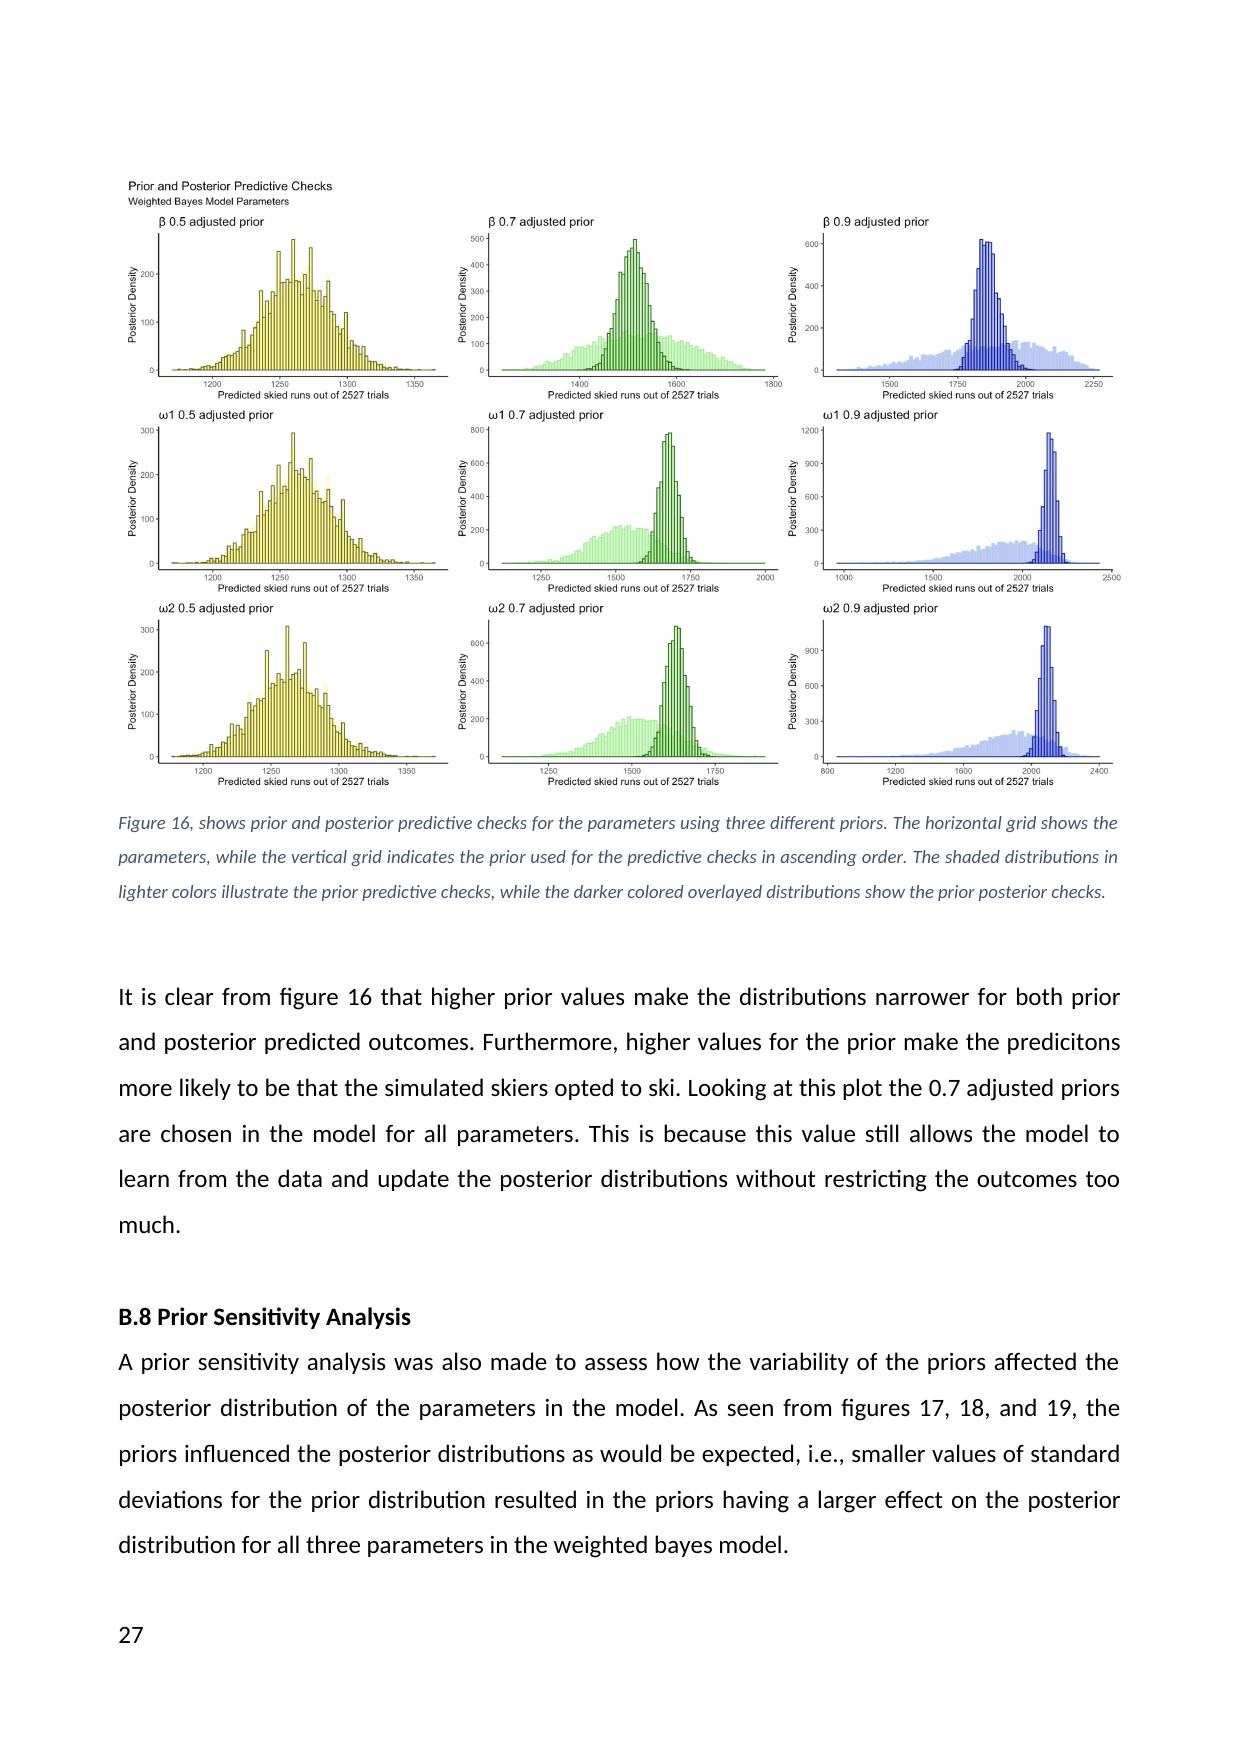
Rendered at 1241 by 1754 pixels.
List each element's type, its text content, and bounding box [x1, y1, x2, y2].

text It is clear from figure 16 that higher prior values make the distributions narrower for both prior and posterior predicted outcomes. Furthermore, higher values for the prior make the predicitons more likely to be that the simulated skiers opted to ski. Looking at this plot the 0.7 adjusted priors are chosen in the model for all parameters. This is because this value still allows the model to learn from the data and update the posterior distributions without restricting the outcomes too much. [118, 981, 1122, 1240]
picture [118, 177, 1123, 796]
text Figure 16, shows prior and posterior predictive checks for the parameters using three different priors. The horizontal grid shows the parameters, while the vertical grid indicates the prior used for the predictive checks in ascending order. The shaded distributions in lighter colors illustrate the prior predictive checks, while the darker colored overlayed distributions show the prior posterior checks. [118, 811, 1122, 903]
text B.8 Prior Sensitivity Analysis [118, 1301, 1122, 1331]
text A prior sensitivity analysis was also made to assess how the variability of the priors affected the posterior distribution of the parameters in the model. As seen from figures 17, 18, and 19, the priors influenced the posterior distributions as would be expected, i.e., smaller values of standard deviations for the prior distribution resulted in the priors having a larger effect on the posterior distribution for all three parameters in the weighted bayes model. [118, 1347, 1122, 1560]
